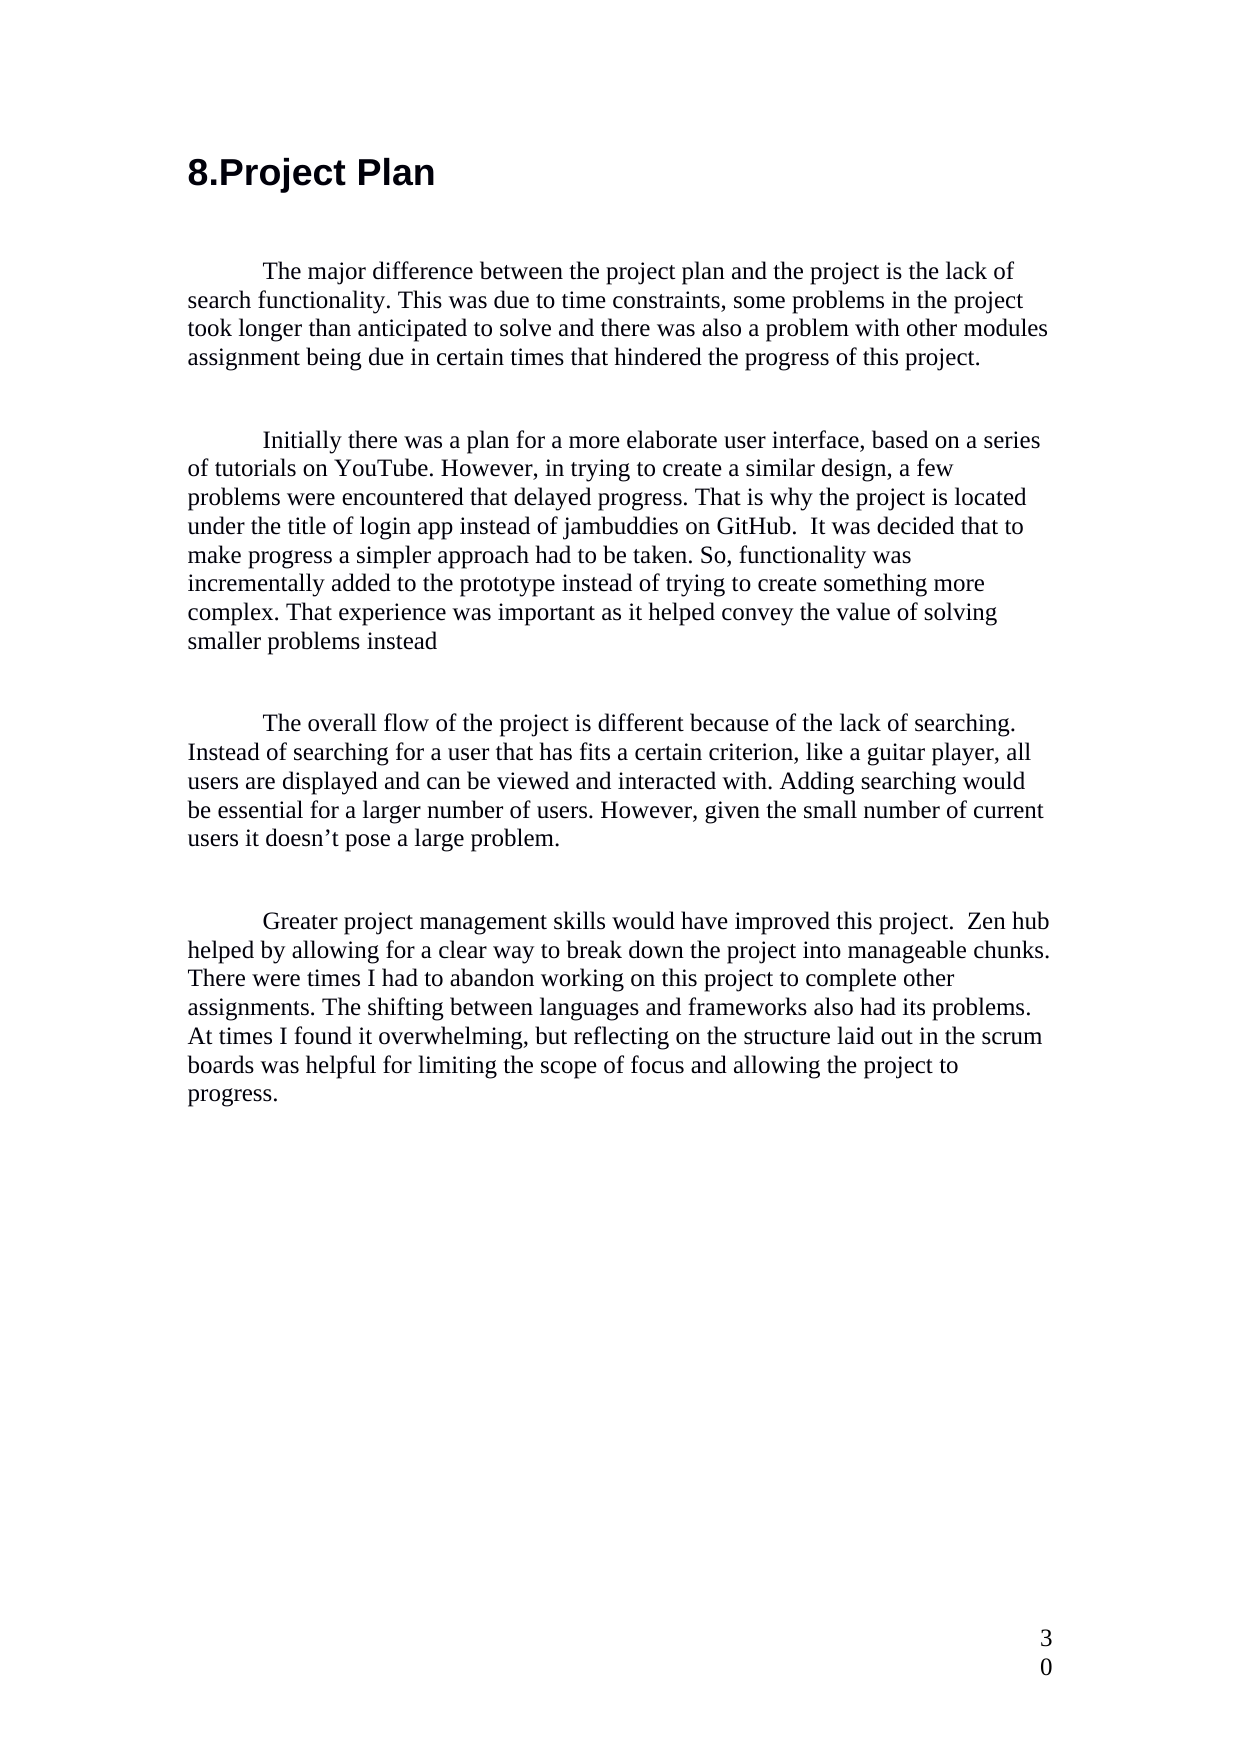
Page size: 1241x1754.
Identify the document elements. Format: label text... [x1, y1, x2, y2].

text Initially there was a plan for a more elaborate user interface, based on a series of tutorials on YouTube. However, in trying to create a similar design, a few problems were encountered that delayed progress. That is why the project is located under the title of login app instead of jambuddies on GitHub. It was decided that to make progress a simpler approach had to be taken. So, functionality was incrementally added to the prototype instead of trying to create something more complex. That experience was important as it helped convey the value of solving smaller problems instead [187, 425, 1053, 655]
subtitle 8.Project Plan [187, 150, 1053, 193]
text Greater project management skills would have improved this project. Zen hub helped by allowing for a clear way to break down the project into manageable chunks. There were times I had to abandon working on this project to complete other assignments. The shifting between languages and frameworks also had its problems. At times I found it overwhelming, but reflecting on the structure laid out in the scrum boards was helpful for limiting the scope of focus and allowing the project to progress. [187, 906, 1053, 1107]
text The overall flow of the project is different because of the lack of searching. Instead of searching for a user that has fits a certain criterion, like a guitar player, all users are displayed and can be viewed and interacted with. Adding searching would be essential for a larger number of users. However, given the small number of current users it doesn’t pose a large problem. [187, 708, 1053, 852]
text The major difference between the project plan and the project is the lack of search functionality. This was due to time constraints, some problems in the project took longer than anticipated to solve and there was also a problem with other modules assignment being due in certain times that hindered the progress of this project. [187, 256, 1053, 371]
